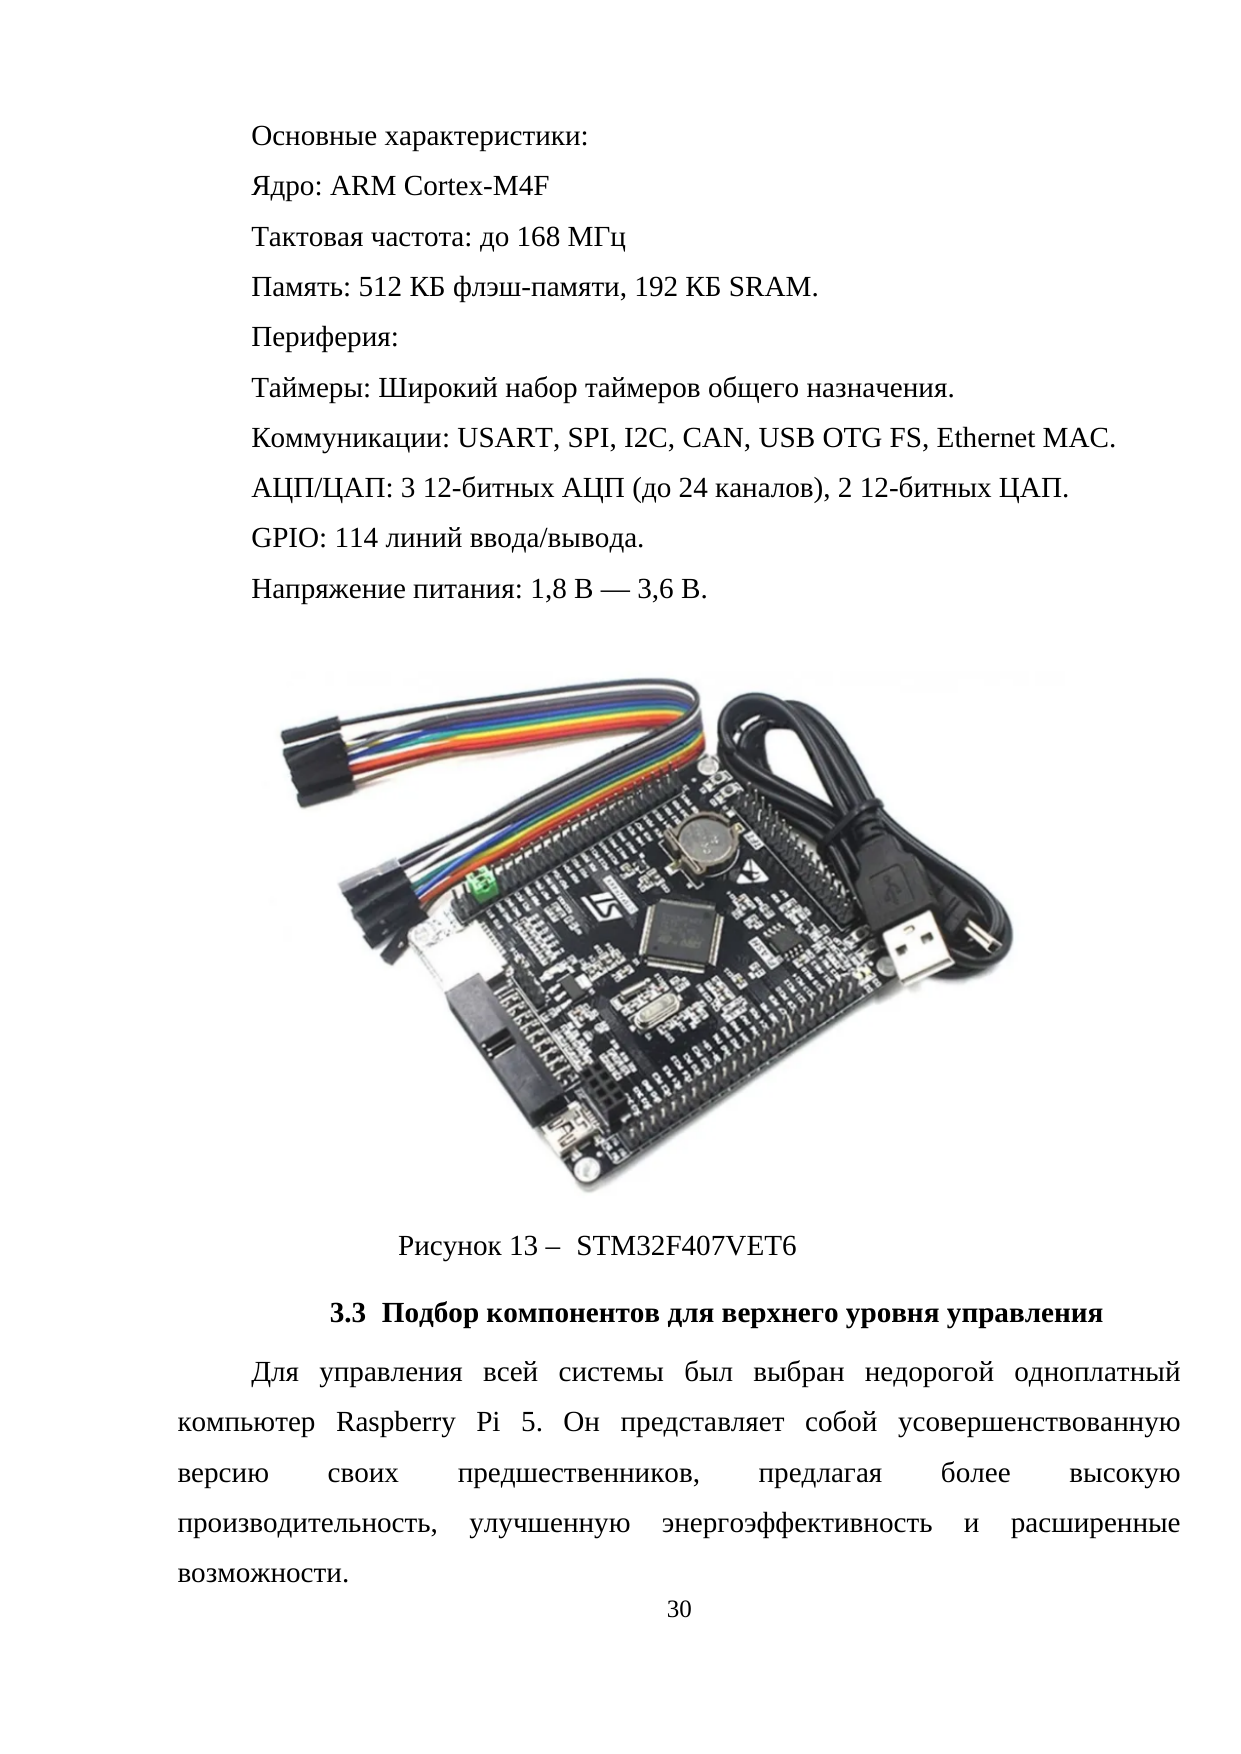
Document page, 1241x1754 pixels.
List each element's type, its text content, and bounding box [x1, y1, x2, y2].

text Напряжение питания: 1,8 В — 3,6 В. [177, 571, 1181, 604]
text Коммуникации: USART, SPI, I2C, CAN, USB OTG FS, Ethernet MAC. [177, 420, 1181, 453]
text Ядро: ARM Cortex-M4F [177, 168, 1181, 202]
subtitle Подбор компонентов для верхнего уровня управления [252, 1296, 1181, 1329]
text Периферия: [177, 319, 1181, 353]
text GPIO: 114 линий ввода/вывода. [177, 521, 1181, 554]
text АЦП/ЦАП: 3 12-битных АЦП (до 24 каналов), 2 12-битных ЦАП. [177, 470, 1181, 504]
text Основные характеристики: [177, 118, 1181, 152]
picture [251, 621, 1065, 1212]
text Память: 512 КБ флэш-памяти, 192 КБ SRAM. [177, 269, 1181, 303]
text Таймеры: Широкий набор таймеров общего назначения. [177, 370, 1181, 403]
text Тактовая частота: до 168 МГц [177, 219, 1181, 252]
text STM32F407VET6 [94, 1228, 1181, 1262]
text Для управления всей системы был выбран недорогой одноплатный компьютер Raspberry Pi 5. Он представляет собой усовершенствованную версию своих предшественников, предлагая более высокую производительность, улучшенную энергоэффективность и расширенные возможности. [177, 1354, 1181, 1589]
